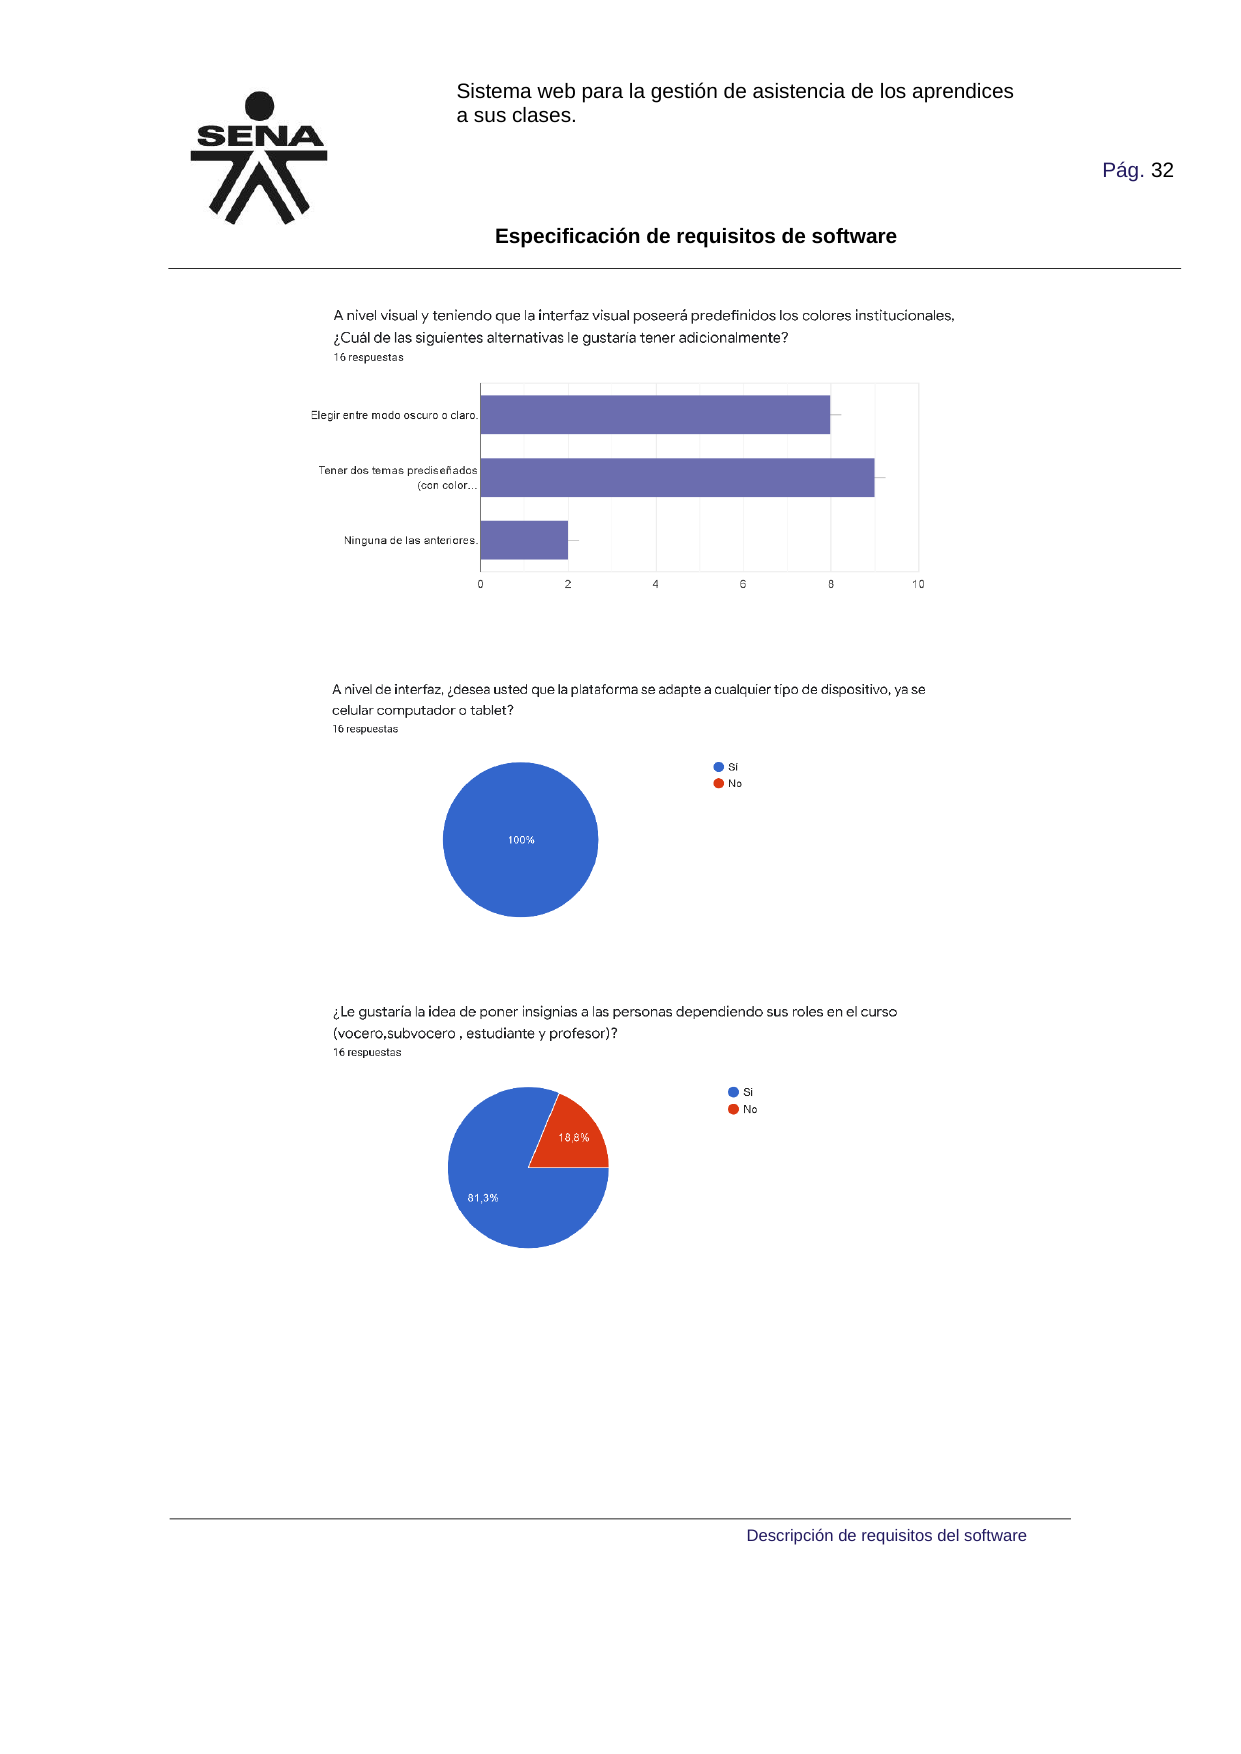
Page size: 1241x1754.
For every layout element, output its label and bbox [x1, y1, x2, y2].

picture [190, 87, 328, 225]
picture [311, 283, 985, 627]
picture [311, 980, 969, 1279]
picture [311, 659, 946, 947]
